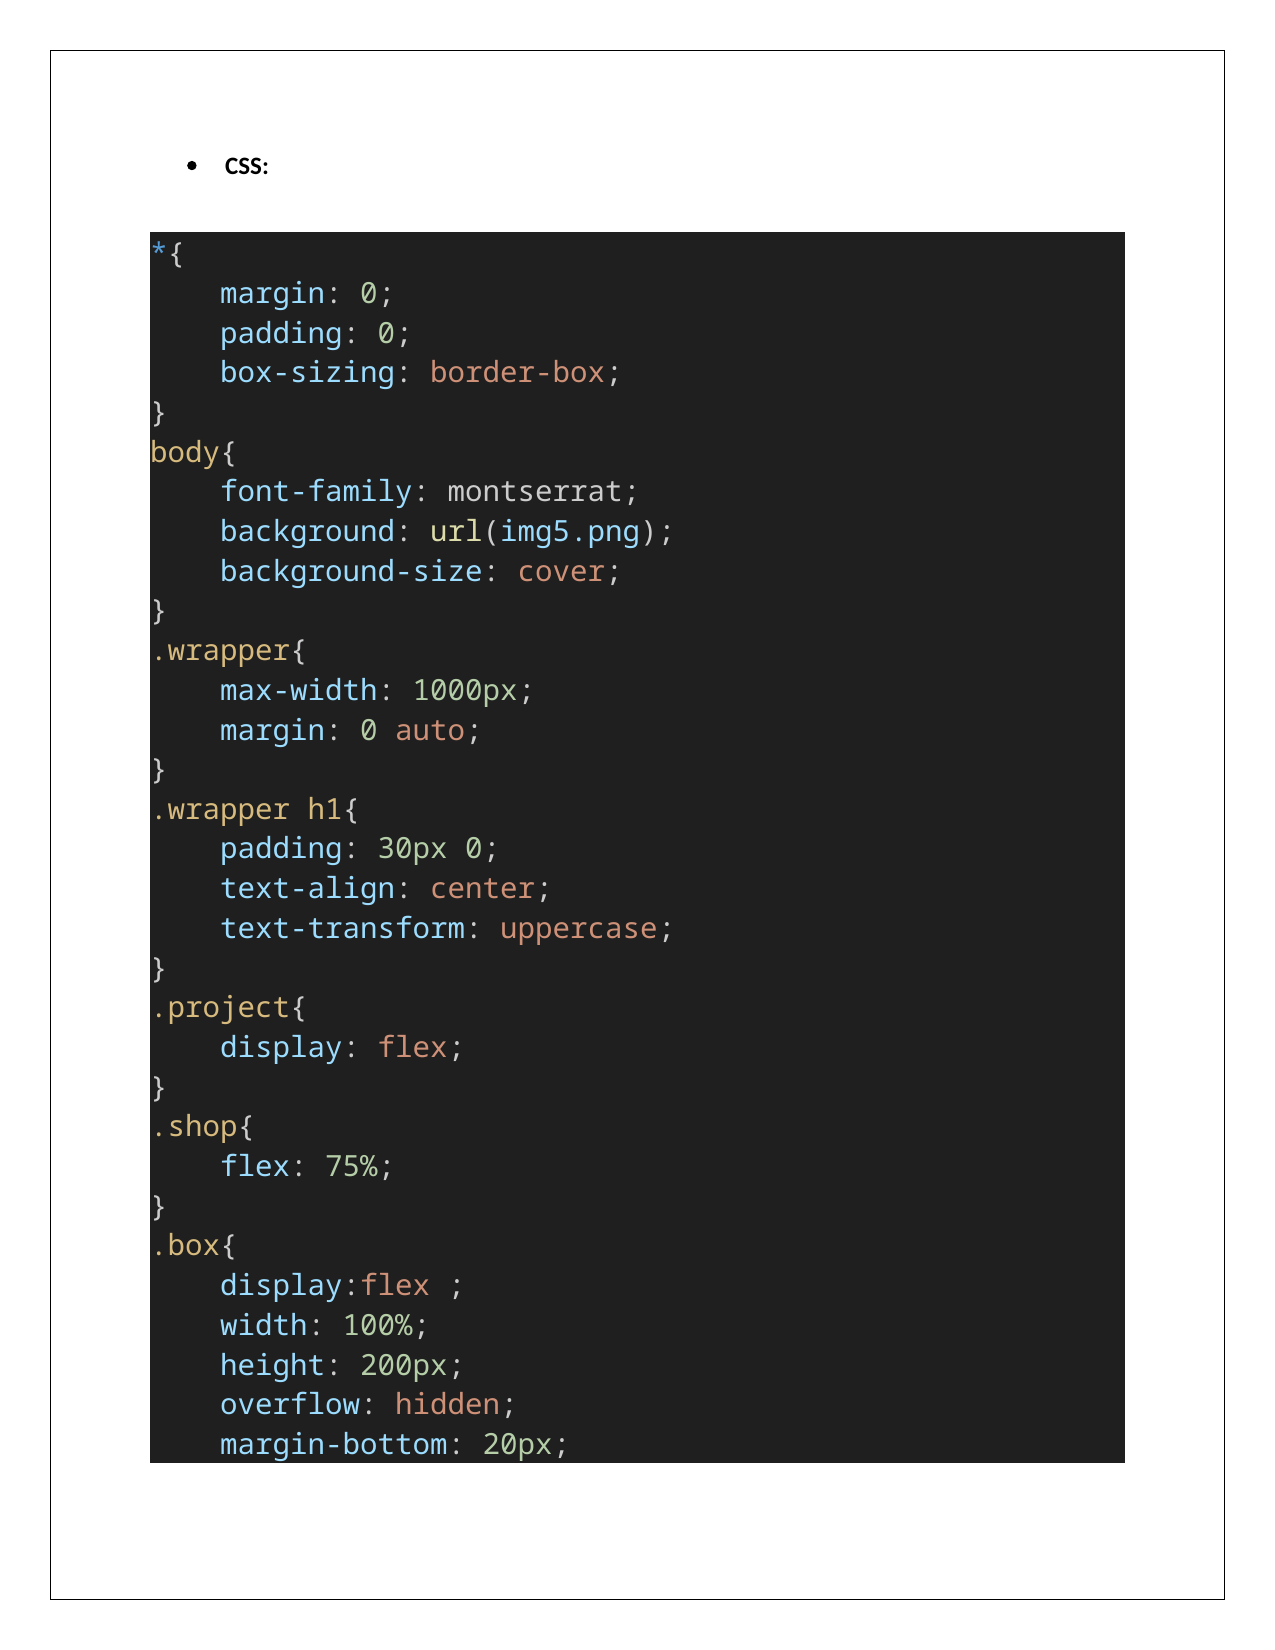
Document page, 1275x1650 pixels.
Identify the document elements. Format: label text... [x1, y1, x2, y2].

text margin-bottom: 20px; [150, 1423, 1125, 1463]
text max-width: 1000px; [150, 669, 1125, 709]
text } [150, 1066, 1125, 1106]
text .shop{ [150, 1106, 1125, 1145]
text .wrapper{ [150, 629, 1125, 669]
text } [150, 1185, 1125, 1225]
text font-family: montserrat; [150, 471, 1125, 510]
text .project{ [150, 987, 1125, 1026]
text padding: 30px 0; [150, 828, 1125, 867]
text .box{ [150, 1225, 1125, 1264]
text flex: 75%; [150, 1145, 1125, 1185]
text height: 200px; [150, 1344, 1125, 1383]
list CSS: [187, 150, 1125, 181]
text display:flex ; [150, 1264, 1125, 1304]
text box-sizing: border-box; [150, 352, 1125, 391]
text text-align: center; [150, 867, 1125, 907]
text } [150, 947, 1125, 987]
text .wrapper h1{ [150, 788, 1125, 828]
text body{ [150, 431, 1125, 471]
text text-transform: uppercase; [150, 907, 1125, 947]
text background: url(img5.png); [150, 510, 1125, 550]
text } [150, 748, 1125, 788]
text background-size: cover; [150, 550, 1125, 590]
text *{ [150, 232, 1125, 272]
text padding: 0; [150, 312, 1125, 352]
text margin: 0 auto; [150, 709, 1125, 748]
text display: flex; [150, 1026, 1125, 1066]
text overflow: hidden; [150, 1383, 1125, 1423]
text width: 100%; [150, 1304, 1125, 1344]
text } [150, 391, 1125, 431]
text margin: 0; [150, 272, 1125, 312]
text } [150, 590, 1125, 629]
